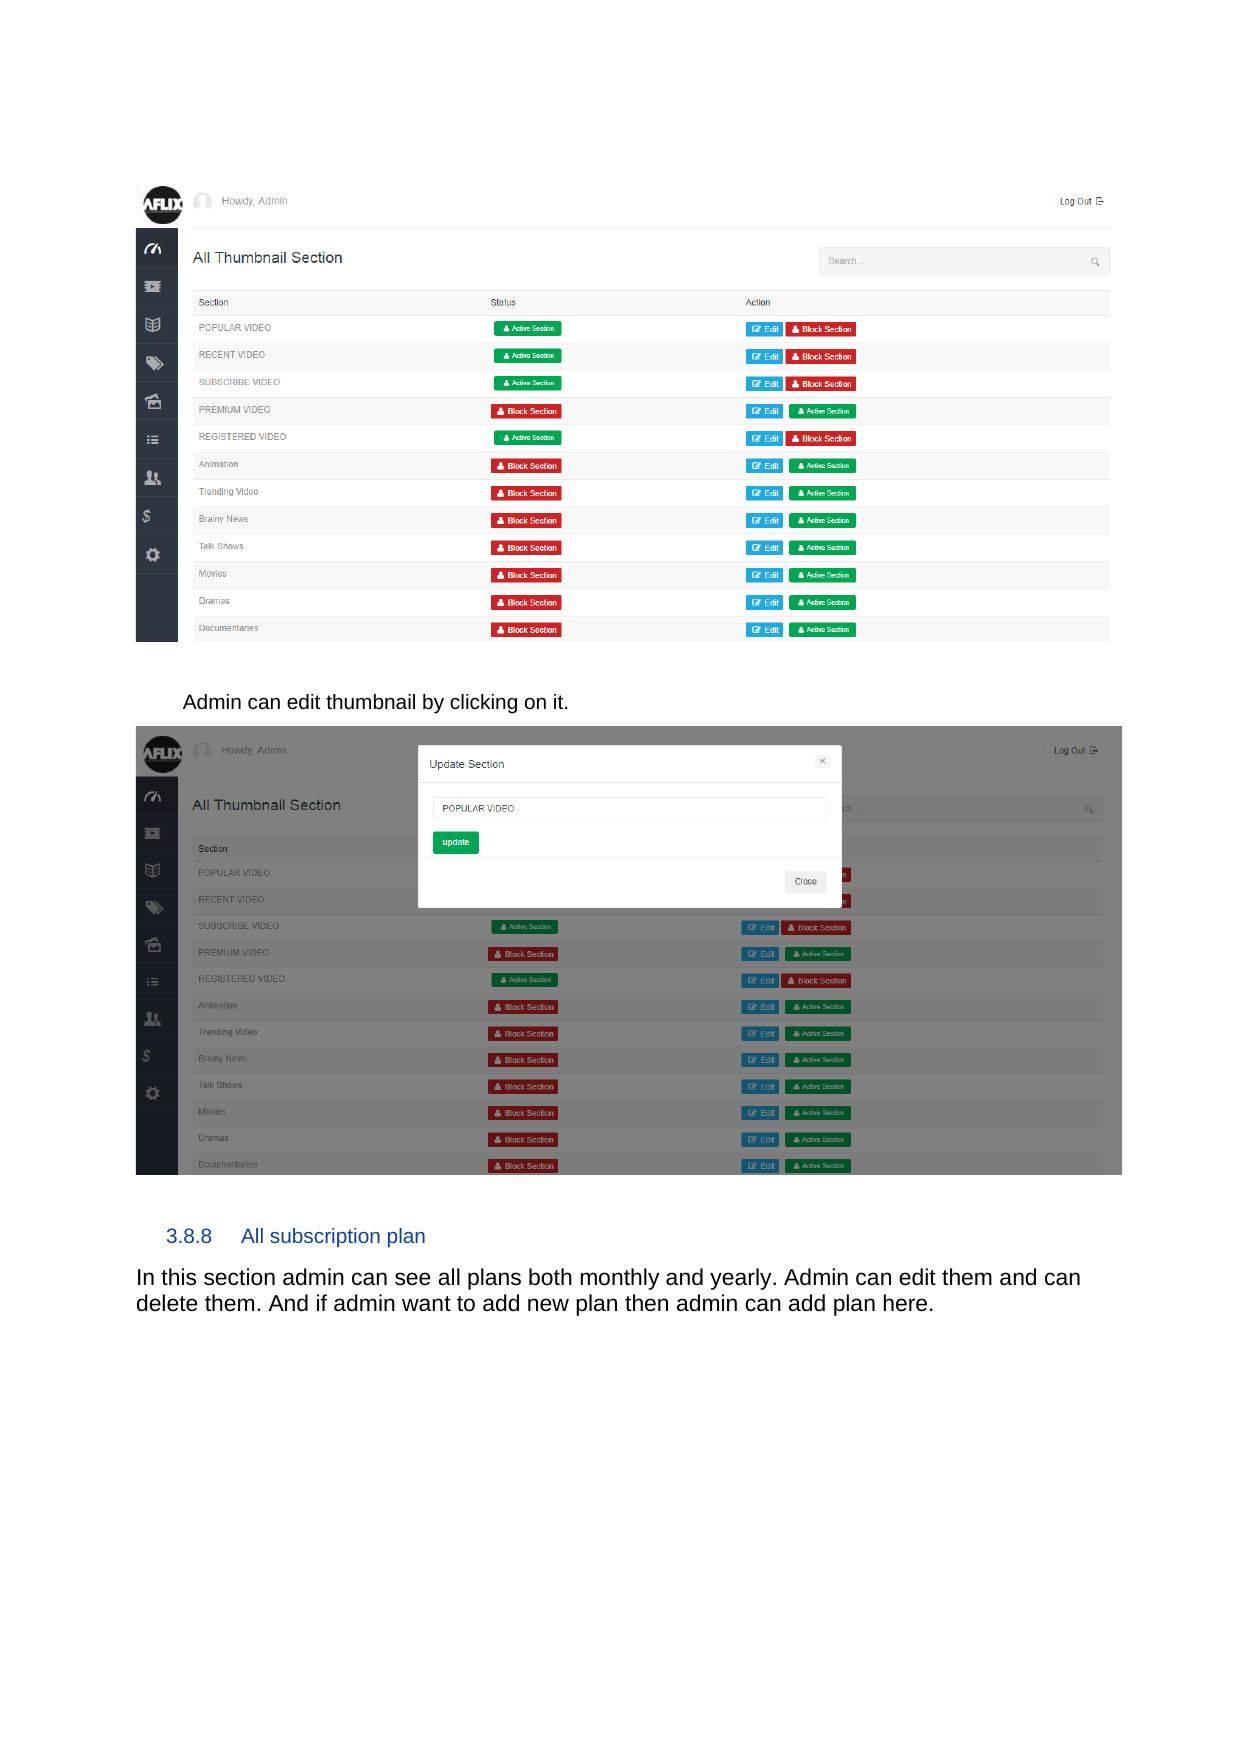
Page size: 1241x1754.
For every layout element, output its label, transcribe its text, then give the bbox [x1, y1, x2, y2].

text Admin can edit thumbnail by clicking on it. [183, 690, 1122, 714]
picture [135, 173, 1122, 642]
picture [135, 726, 1123, 1175]
subtitle All subscription plan [166, 1224, 1122, 1248]
text In this section admin can see all plans both monthly and yearly. Admin can edit them and can delete them. And if admin want to add new plan then admin can add plan here. [136, 1264, 1122, 1317]
